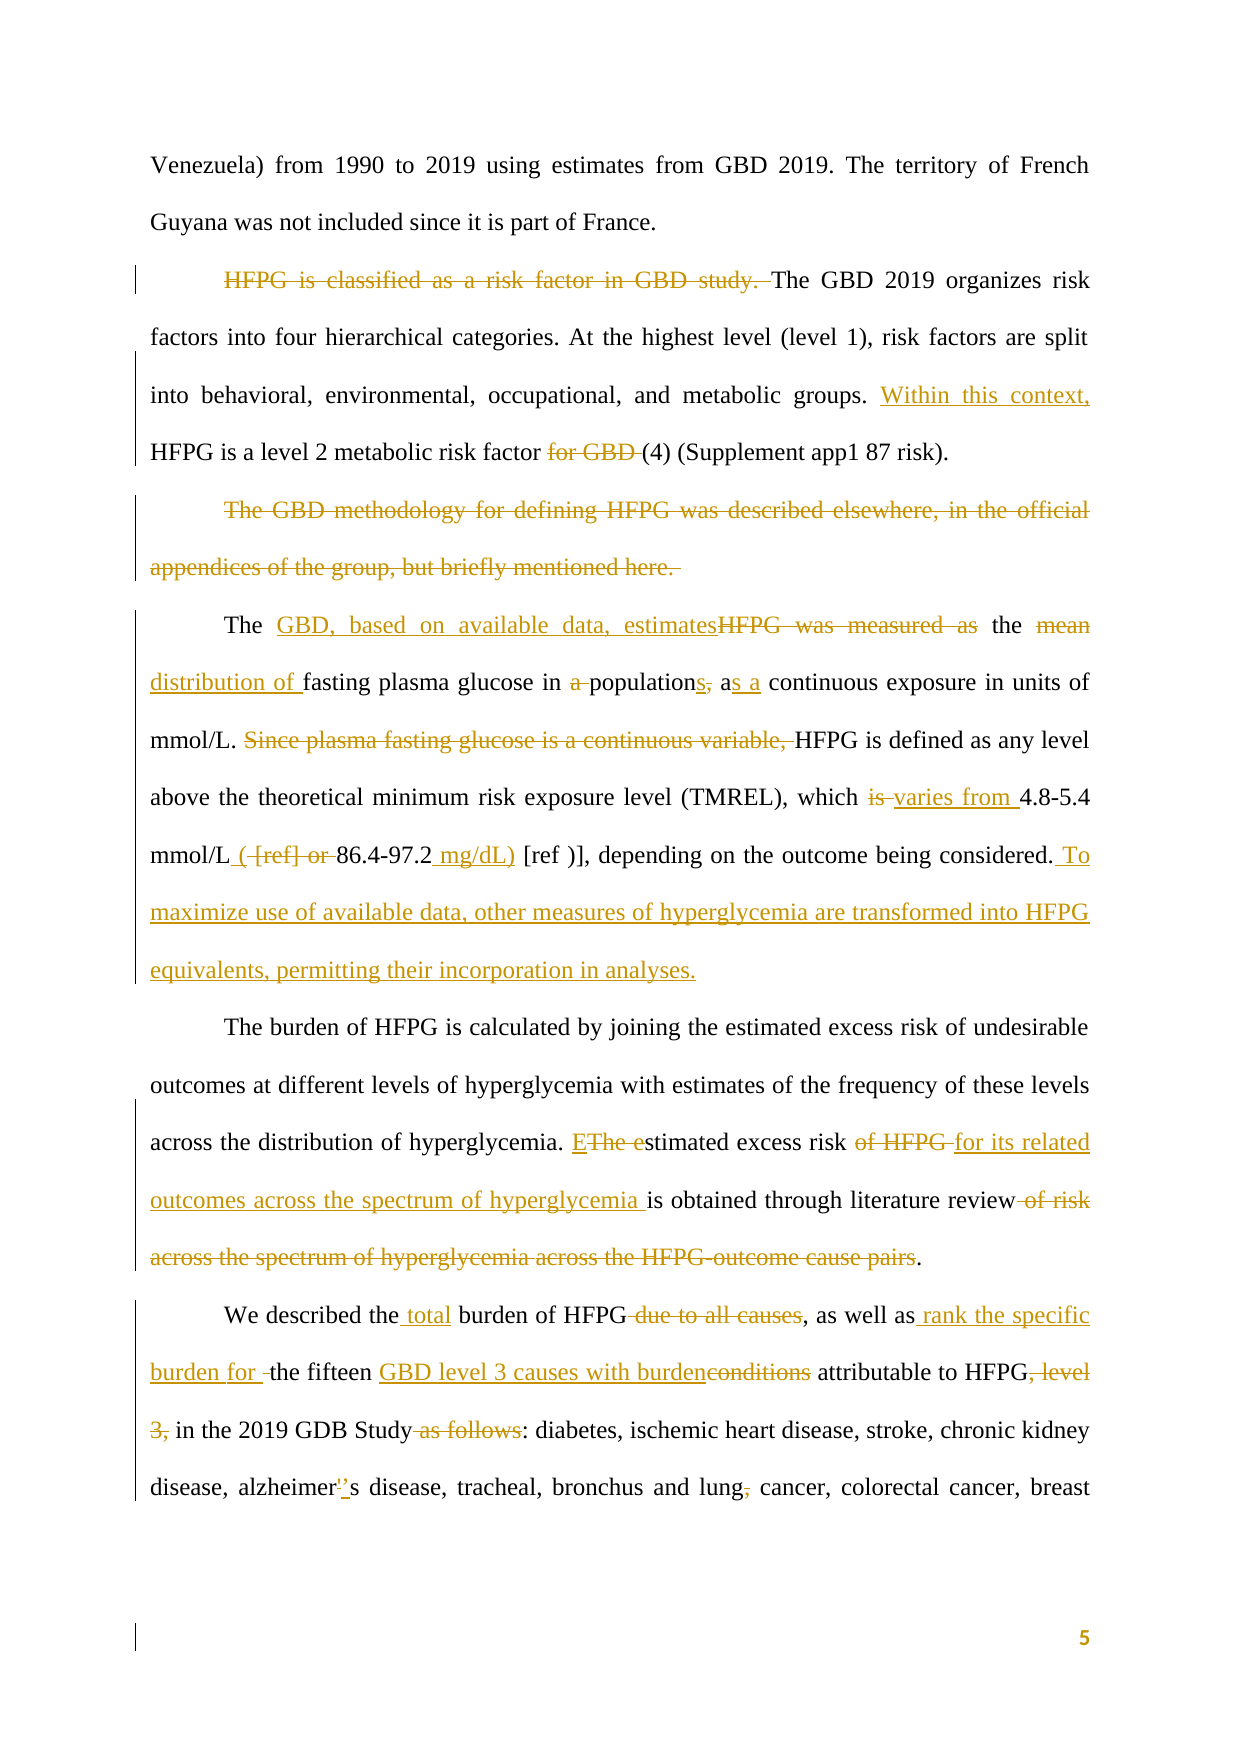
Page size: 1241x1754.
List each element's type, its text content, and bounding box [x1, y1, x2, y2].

text The GBD 2019 organizes risk factors into four hierarchical categories. At the highest level (level 1), risk factors are split into behavioral, environmental, occupational, and metabolic groups. HFPG is a level 2 metabolic risk factor (4) (Supplement app1 87 risk). [150, 265, 1090, 466]
text The burden of HFPG is calculated by joining the estimated excess risk of undesirable outcomes at different levels of hyperglycemia with estimates of the frequency of these levels across the distribution of hyperglycemia. stimated excess risk is obtained through literature review. [150, 1012, 1090, 1271]
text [150, 150, 1090, 236]
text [150, 1300, 1090, 1501]
text The the fasting plasma glucose in population a continuous exposure in units of mmol/L. HFPG is defined as any level above the theoretical minimum risk exposure level (TMREL), which 4.8-5.4 mmol/L86.4-97.2 [ref )], depending on the outcome being considered. [150, 924, 1090, 984]
text The the fasting plasma glucose in population a continuous exposure in units of mmol/L. HFPG is defined as any level above the theoretical minimum risk exposure level (TMREL), which 4.8-5.4 mmol/L86.4-97.2 [ref )], depending on the outcome being considered. [150, 610, 1090, 922]
